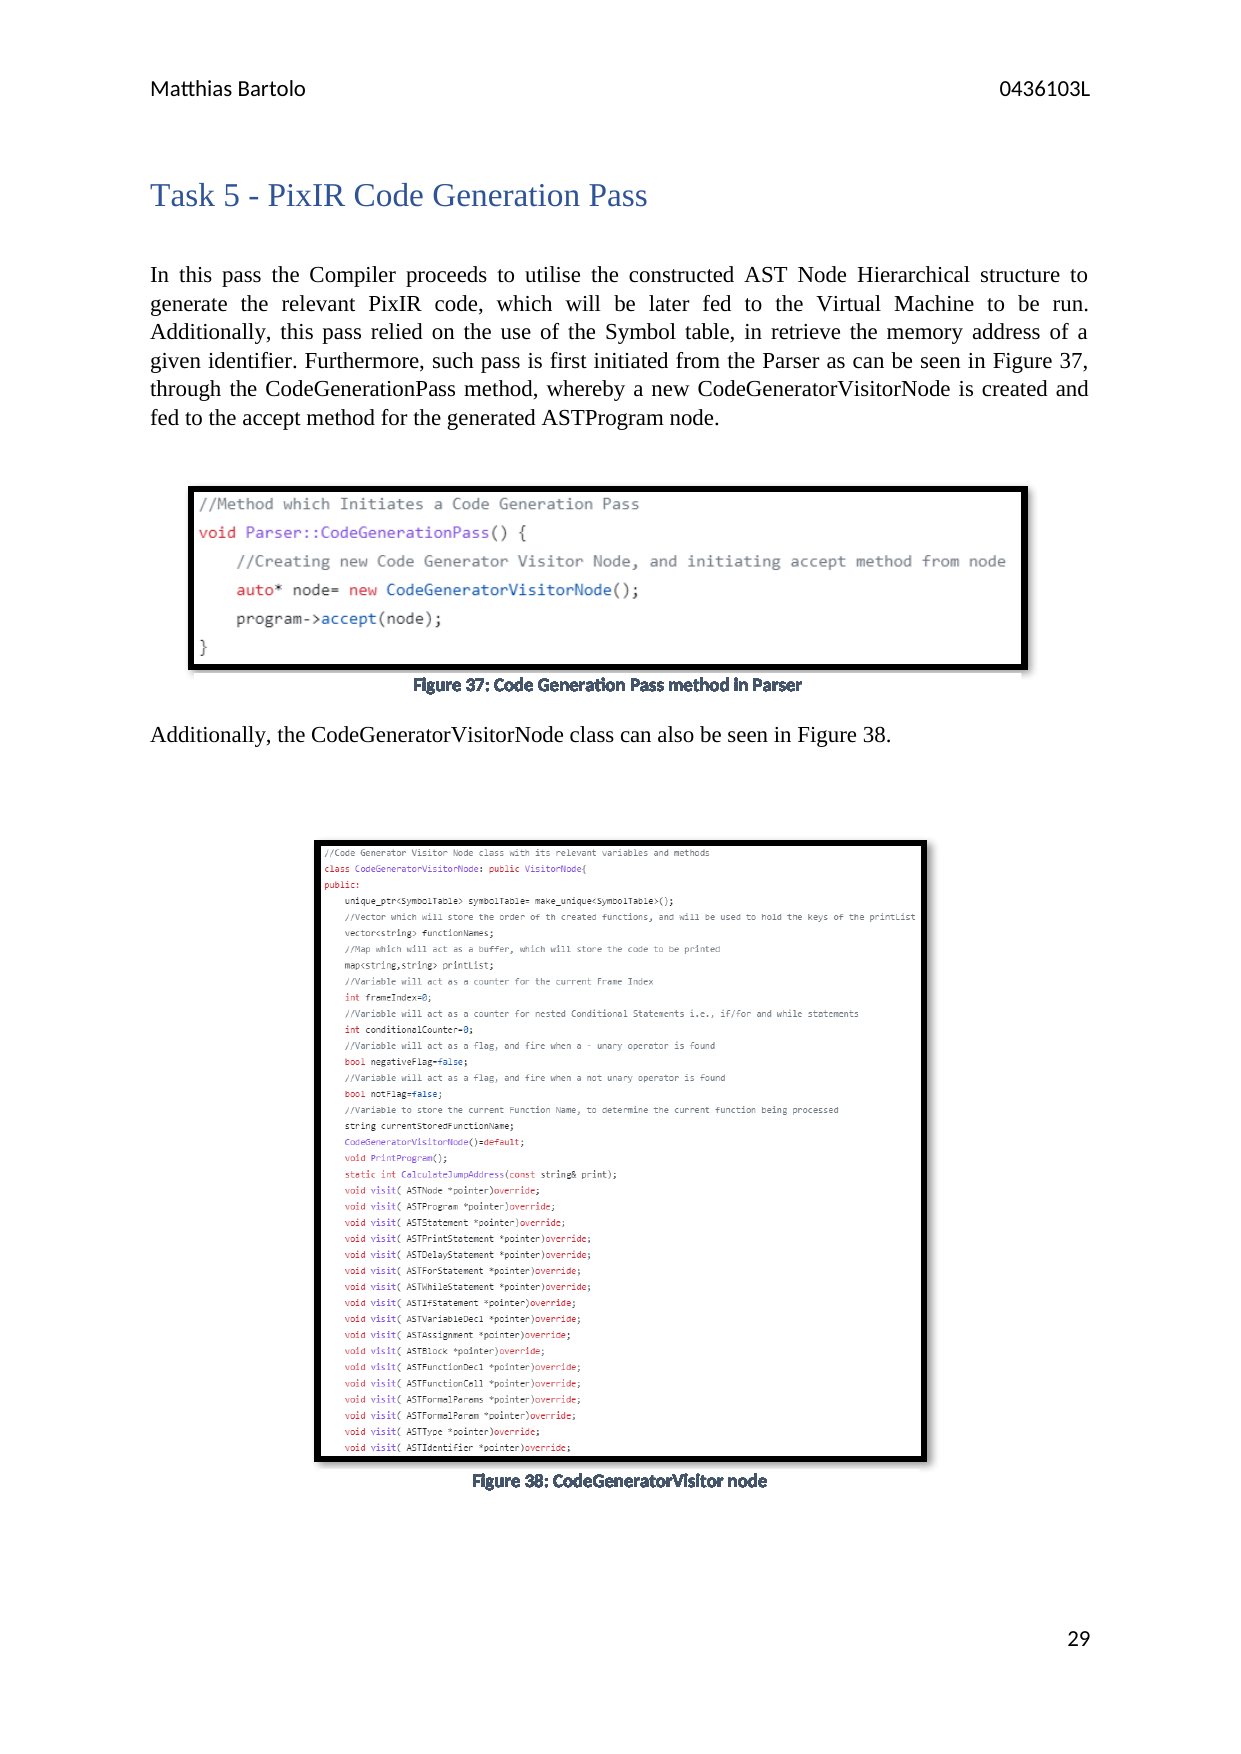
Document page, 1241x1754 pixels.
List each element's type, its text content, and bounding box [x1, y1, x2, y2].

picture [194, 492, 1021, 664]
subtitle Task 5 - PixIR Code Generation Pass [150, 175, 1090, 213]
text In this pass the Compiler proceeds to utilise the constructed AST Node Hierarchical structure to generate the relevant PixIR code, which will be later fed to the Virtual Machine to be run. Additionally, this pass relied on the use of the Symbol table, in retrieve the memory address of a given identifier. Furthermore, such pass is first initiated from the Parser as can be seen in Figure 37, through the CodeGenerationPass method, whereby a new CodeGeneratorVisitorNode is created and fed to the accept method for the generated ASTProgram node. [150, 261, 1090, 430]
text Additionally, the CodeGeneratorVisitorNode class can also be seen in Figure 38. [150, 539, 1090, 748]
picture [321, 846, 921, 1456]
